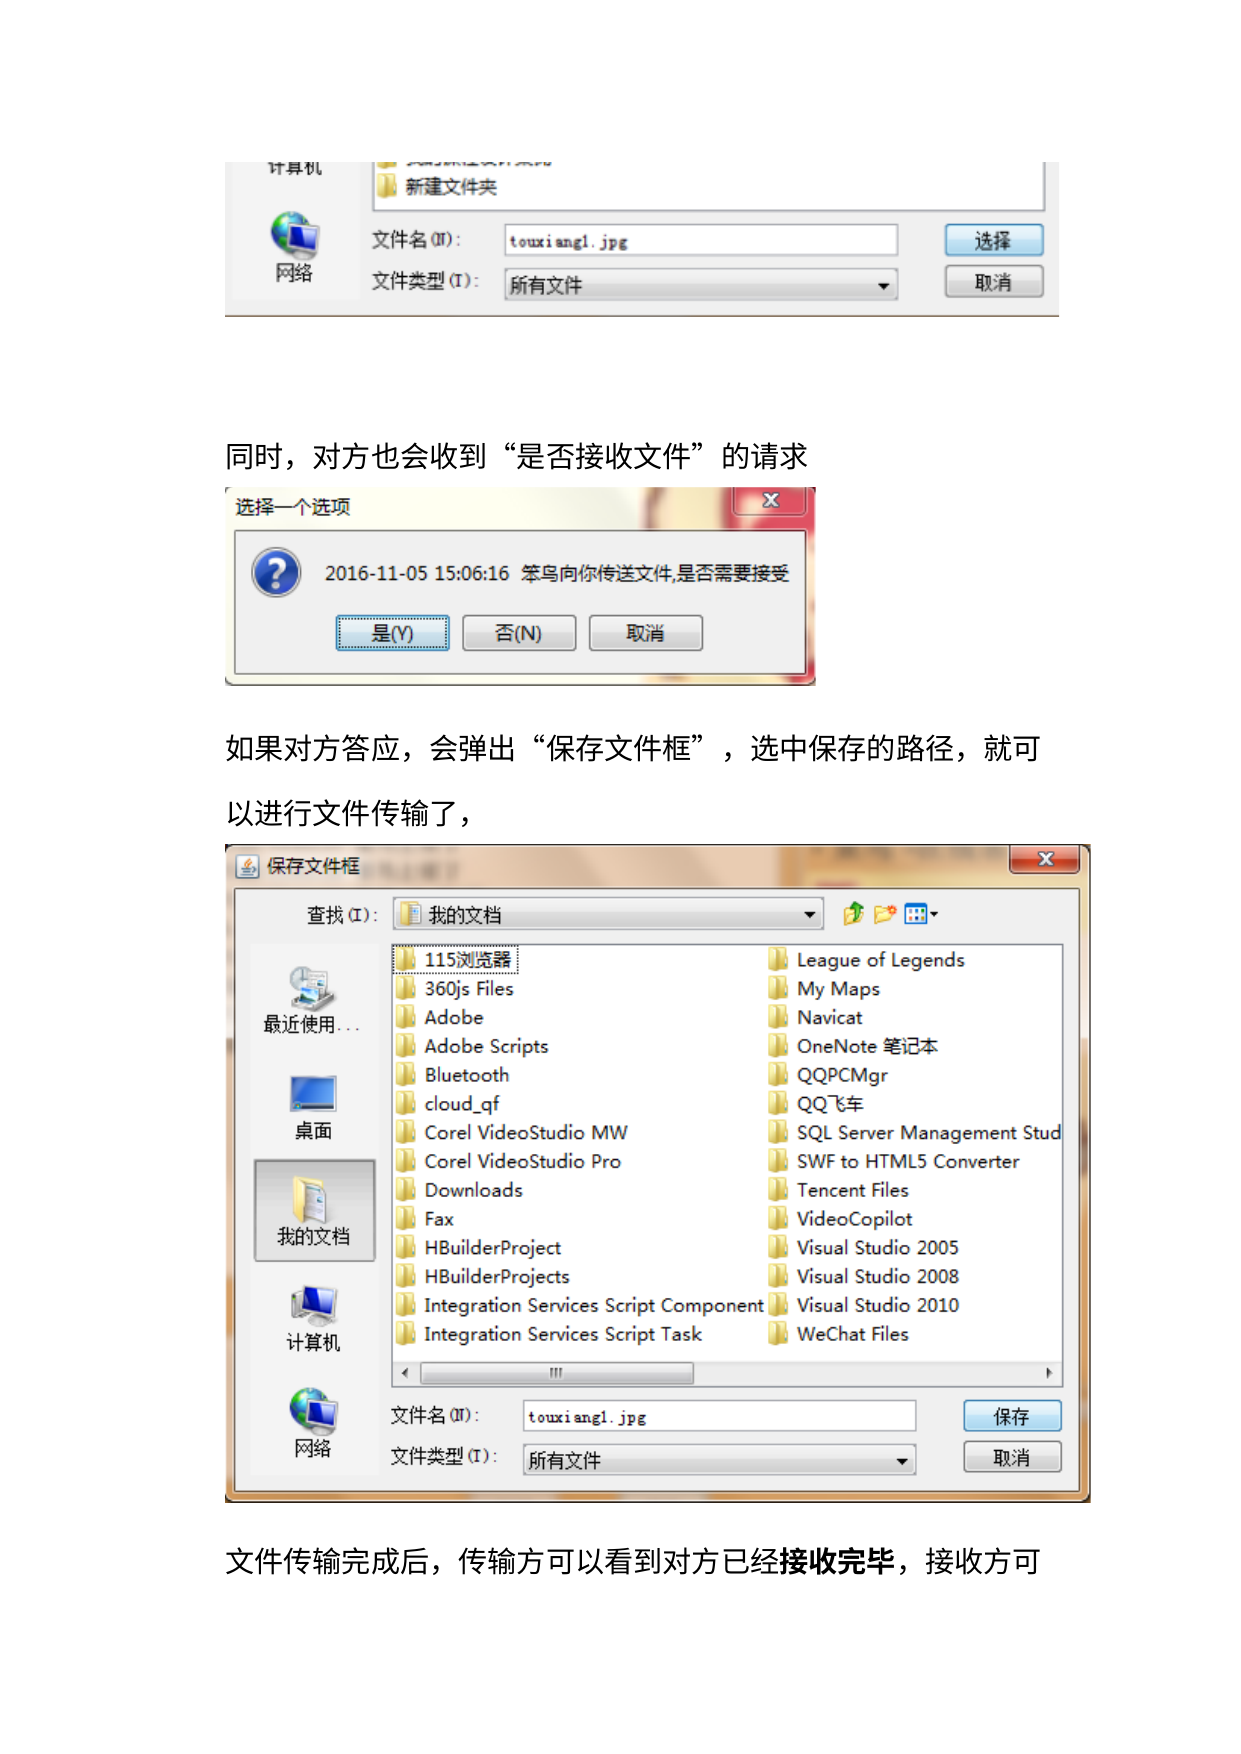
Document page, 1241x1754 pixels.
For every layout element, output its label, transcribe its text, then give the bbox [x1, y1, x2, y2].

list 同时，对方也会收到“是否接收文件”的请求 [225, 422, 1053, 487]
picture [225, 844, 1091, 1503]
picture [225, 487, 816, 686]
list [225, 1527, 1053, 1592]
list 如果对方答应，会弹出“保存文件框”，选中保存的路径，就可以进行文件传输了， [225, 714, 1053, 844]
picture [225, 162, 1060, 317]
